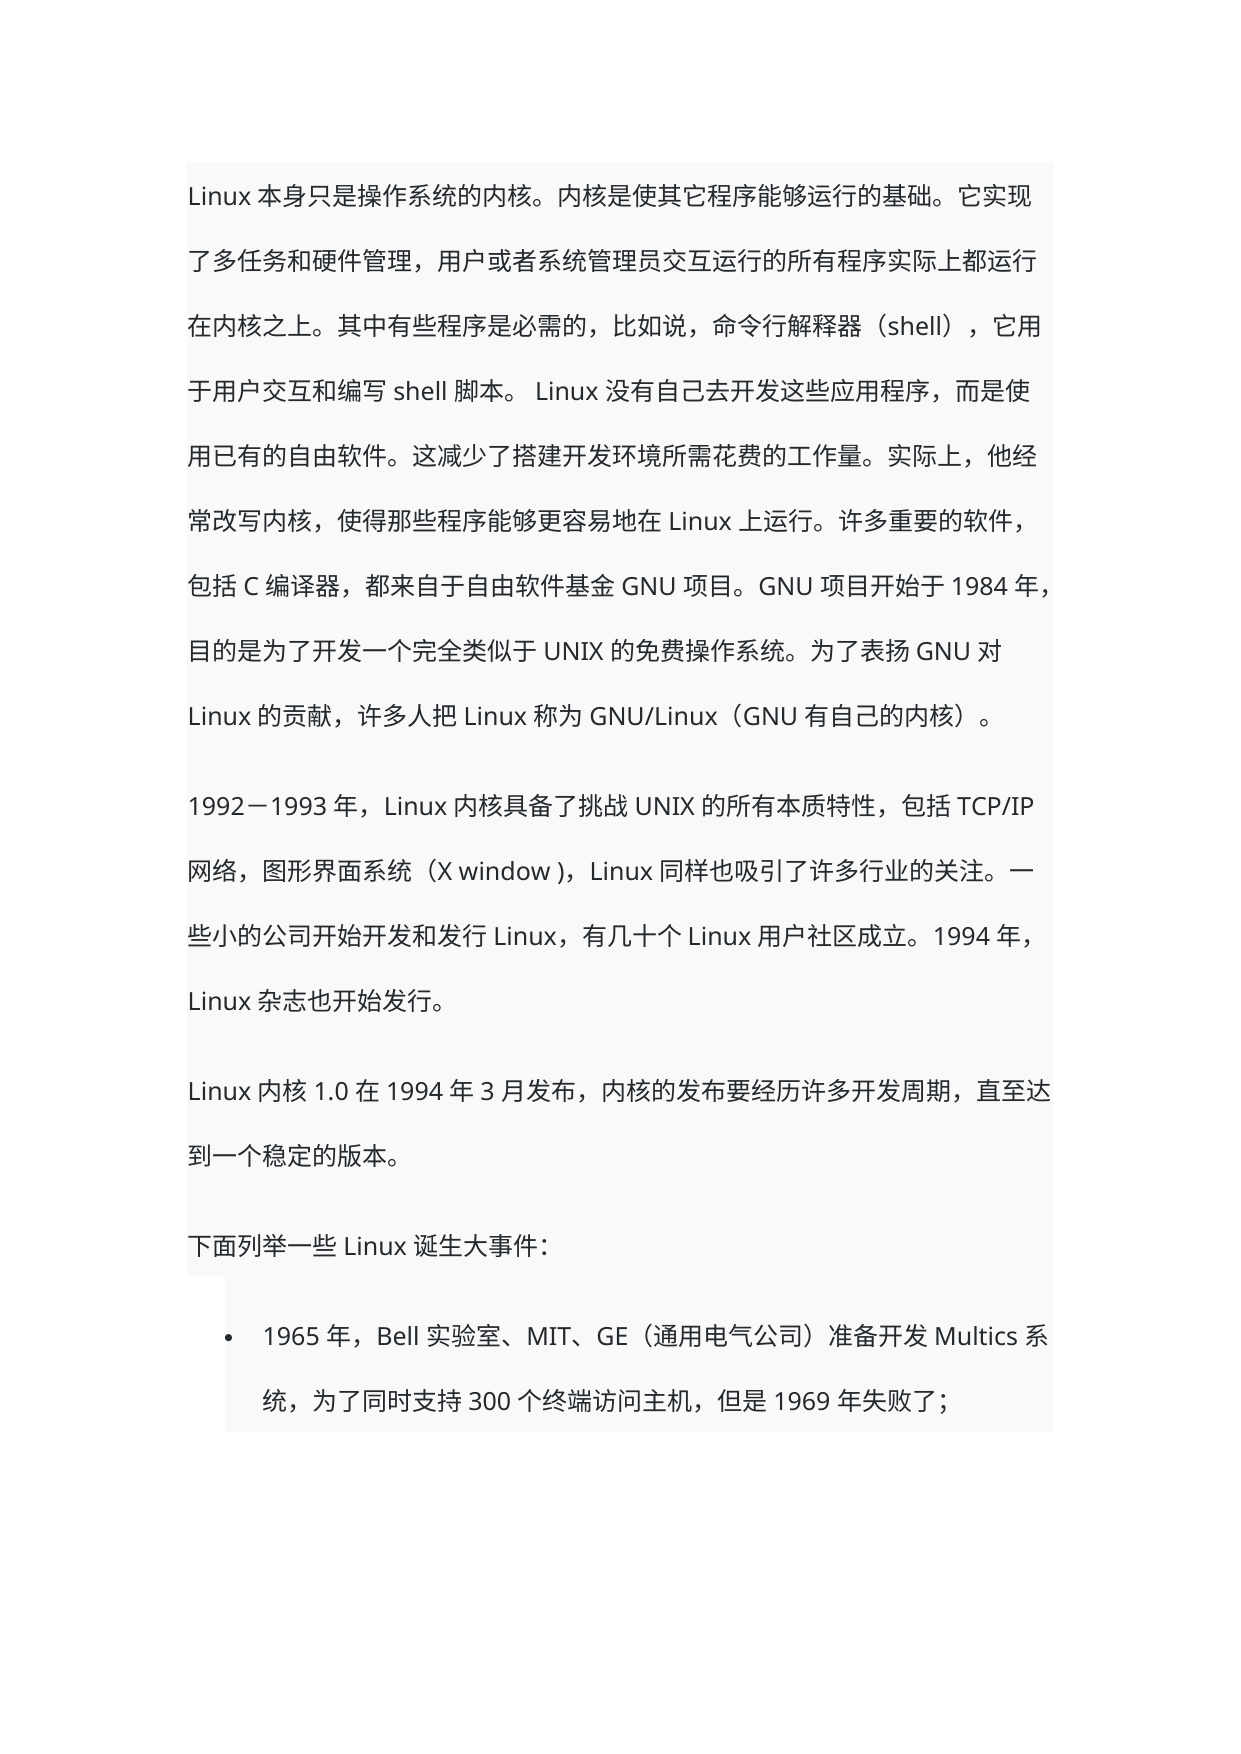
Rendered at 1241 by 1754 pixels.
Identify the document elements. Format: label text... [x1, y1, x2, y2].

text Linux 本身只是操作系统的内核。内核是使其它程序能够运行的基础。它实现了多任务和硬件管理，用户或者系统管理员交互运行的所有程序实际上都运行在内核之上。其中有些程序是必需的，比如说，命令行解释器（shell），它用于用户交互和编写 shell 脚本。 Linux 没有自己去开发这些应用程序，而是使用已有的自由软件。这减少了搭建开发环境所需花费的工作量。实际上，他经常改写内核，使得那些程序能够更容易地在 Linux 上运行。许多重要的软件，包括 C 编译器，都来自于自由软件基金 GNU 项目。GNU 项目开始于 1984 年，目的是为了开发一个完全类似于 UNIX 的免费操作系统。为了表扬 GNU 对 Linux 的贡献，许多人把 Linux 称为 GNU/Linux（GNU 有自己的内核）。 [187, 162, 1053, 747]
text 1992－1993 年，Linux 内核具备了挑战 UNIX 的所有本质特性，包括 TCP/IP 网络，图形界面系统（X window )，Linux 同样也吸引了许多行业的关注。一些小的公司开始开发和发行 Linux，有几十个 Linux 用户社区成立。1994 年，Linux 杂志也开始发行。 [187, 772, 1053, 1032]
list 1965 年，Bell 实验室、MIT、GE（通用电气公司）准备开发 Multics 系统，为了同时支持 300 个终端访问主机，但是 1969 年失败了； [225, 1302, 1053, 1432]
text Linux 内核 1.0 在 1994 年 3 月发布，内核的发布要经历许多开发周期，直至达到一个稳定的版本。 [187, 1057, 1053, 1187]
text 下面列举一些 Linux 诞生大事件： [187, 1212, 1053, 1277]
